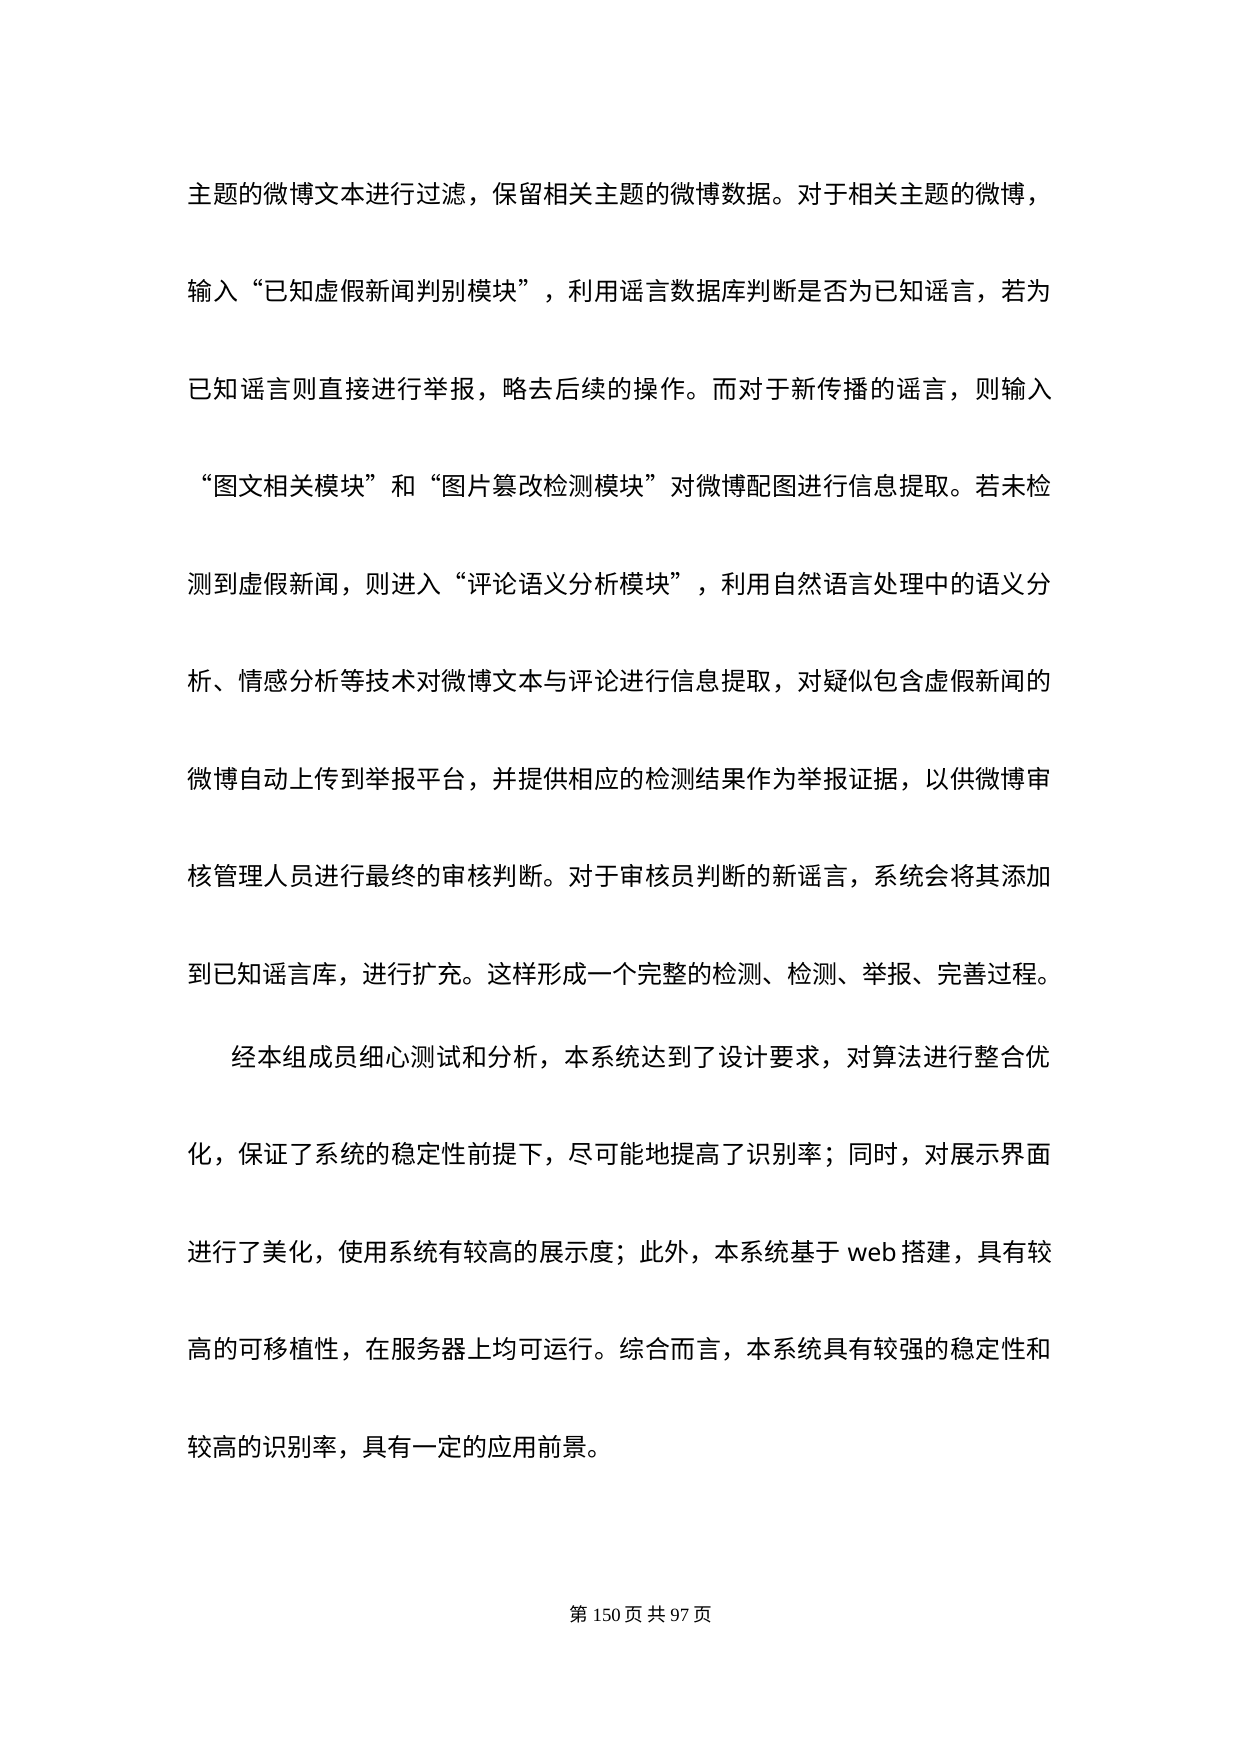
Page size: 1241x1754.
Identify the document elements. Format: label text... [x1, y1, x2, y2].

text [187, 160, 1053, 1005]
text 经本组成员细心测试和分析，本系统达到了设计要求，对算法进行整合优化，保证了系统的稳定性前提下，尽可能地提高了识别率；同时，对展示界面进行了美化，使用系统有较高的展示度；此外，本系统基于web搭建，具有较高的可移植性，在服务器上均可运行。综合而言，本系统具有较强的稳定性和较高的识别率，具有一定的应用前景。 [187, 1023, 1053, 1478]
